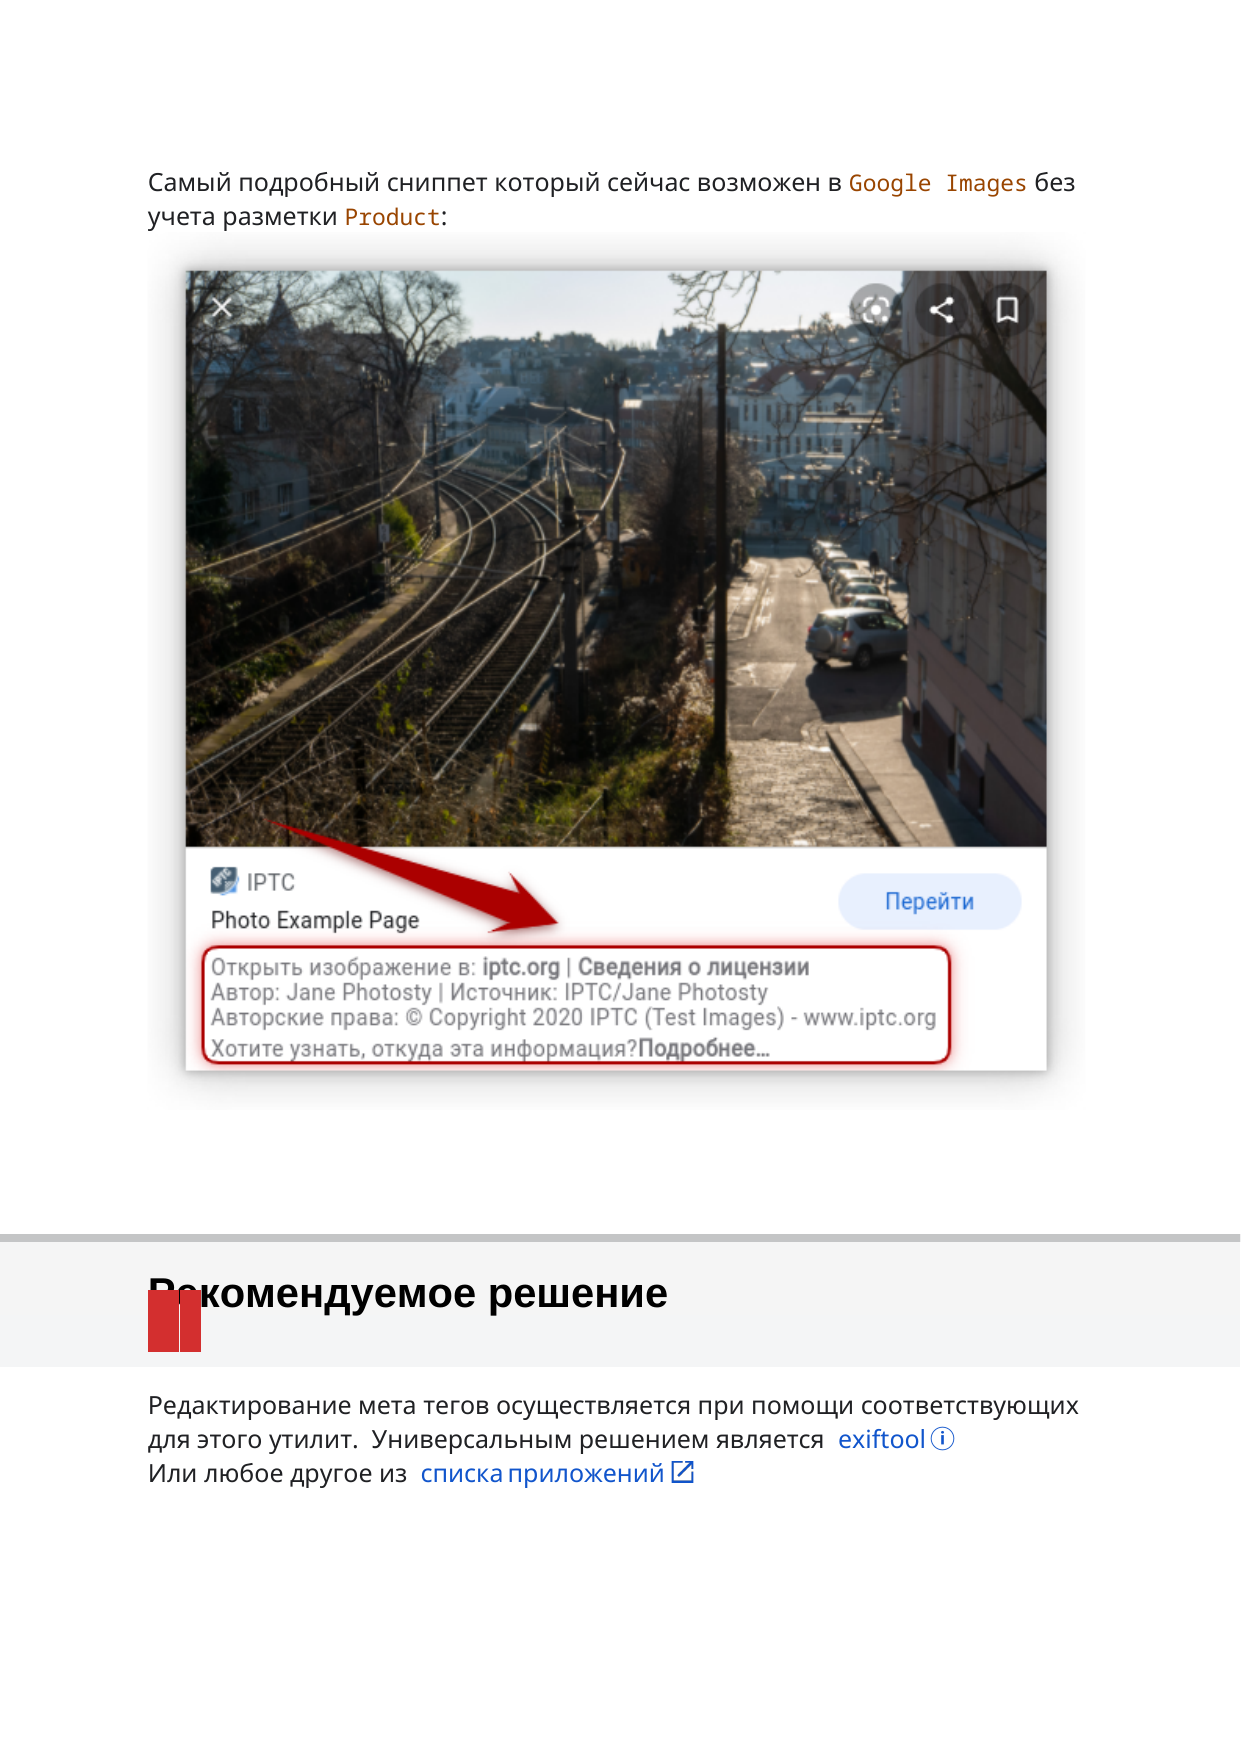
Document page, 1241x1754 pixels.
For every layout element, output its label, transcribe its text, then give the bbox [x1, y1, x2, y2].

text Редактирование мета тегов осуществляется при помощи соответствующих для этого утилит. Универсальным решением является exiftool ⓘ Или любое другое из списка приложений [148, 1388, 1093, 1490]
subtitle Рекомендуемое решение [0, 1242, 1240, 1315]
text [148, 148, 1093, 233]
picture [671, 1461, 694, 1483]
picture [147, 232, 1085, 1110]
